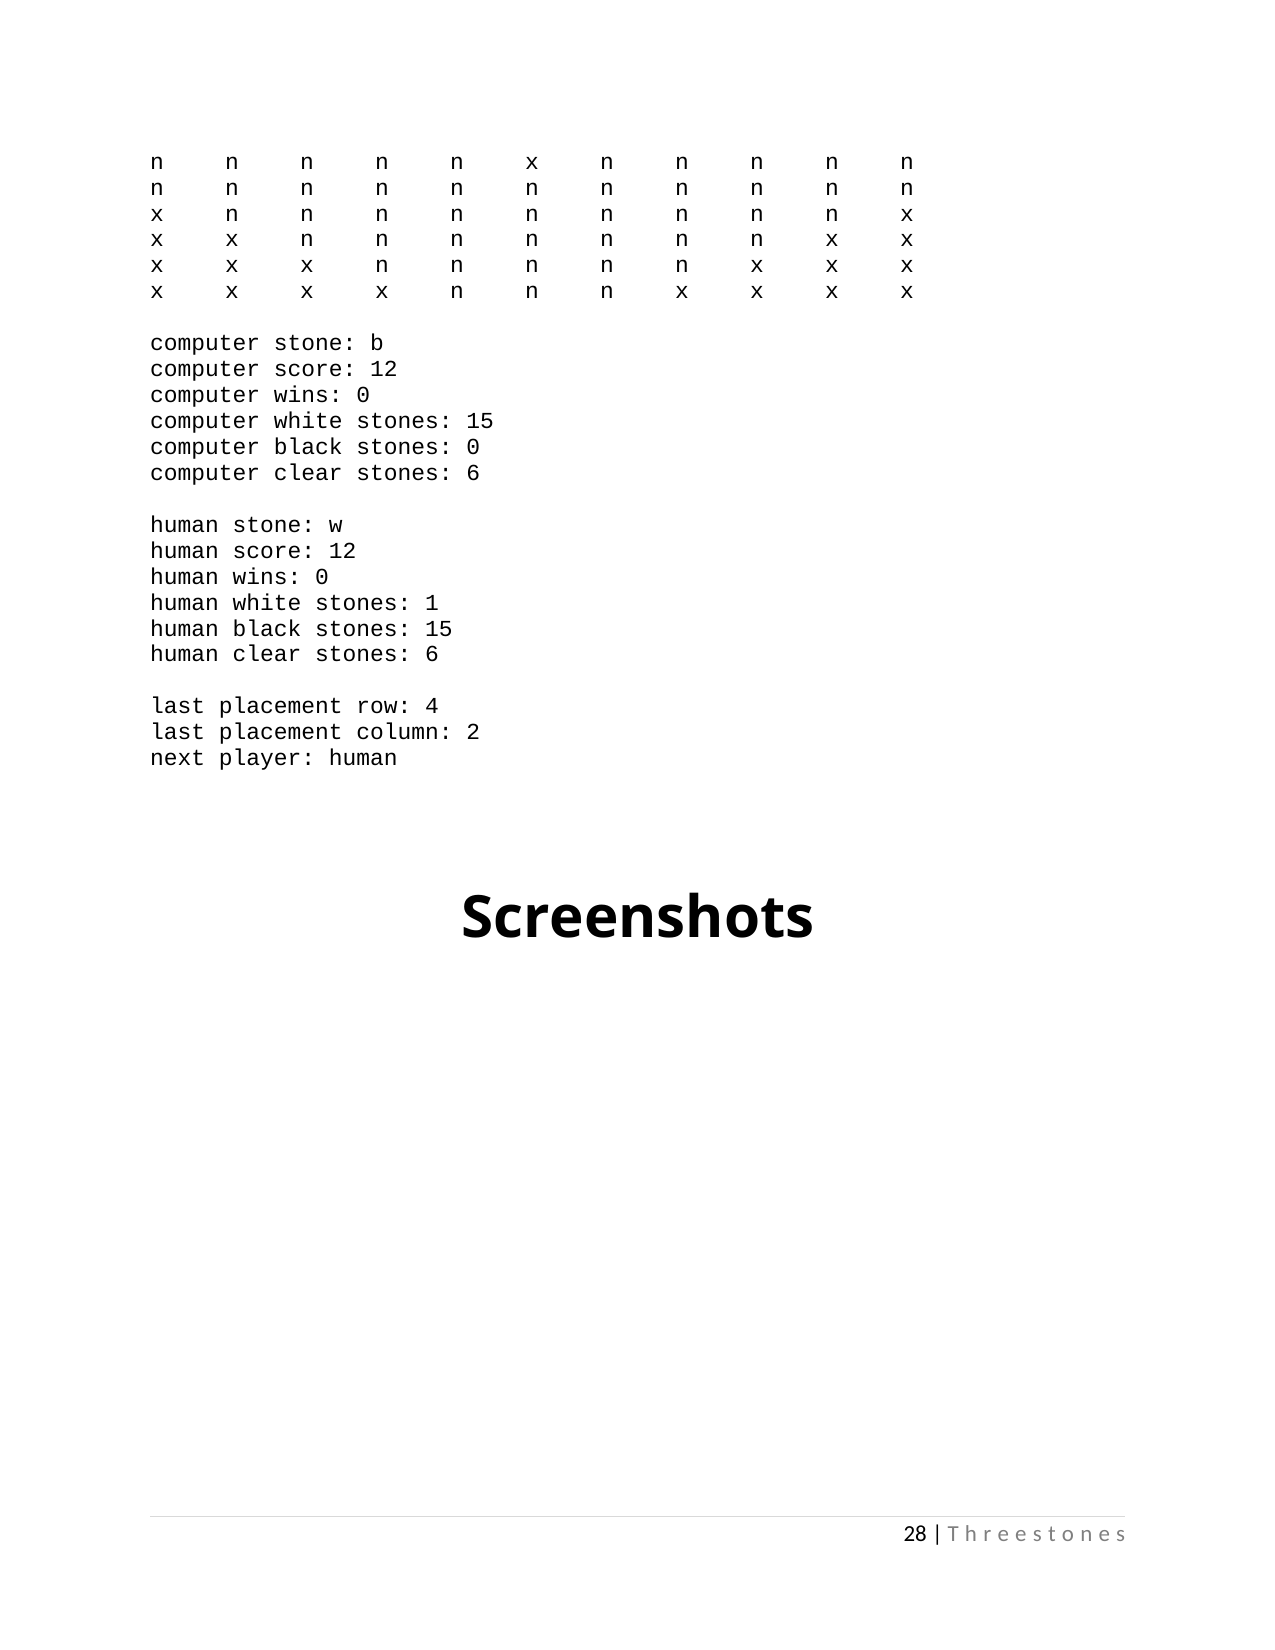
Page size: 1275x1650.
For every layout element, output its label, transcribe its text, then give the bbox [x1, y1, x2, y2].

text human clear stones: 6 [150, 643, 1125, 669]
text Screenshots [150, 875, 1125, 954]
text last placement column: 2 [150, 721, 1125, 747]
text human stone: w [150, 513, 1125, 539]
text n n n n n x n n n n n [150, 150, 1125, 176]
text human white stones: 1 [150, 591, 1125, 617]
text next player: human [150, 747, 1125, 772]
text computer wins: 0 [150, 383, 1125, 409]
text human wins: 0 [150, 565, 1125, 591]
text x n n n n n n n n n x [150, 202, 1125, 228]
text computer white stones: 15 [150, 409, 1125, 435]
text computer black stones: 0 [150, 435, 1125, 461]
text last placement row: 4 [150, 695, 1125, 721]
text computer score: 12 [150, 357, 1125, 383]
text computer stone: b [150, 332, 1125, 357]
text x x x x n n n x x x x [150, 280, 1125, 306]
text x x n n n n n n n x x [150, 228, 1125, 254]
text human score: 12 [150, 539, 1125, 565]
text x x x n n n n n x x x [150, 254, 1125, 280]
text n n n n n n n n n n n [150, 176, 1125, 202]
text computer clear stones: 6 [150, 461, 1125, 487]
text human black stones: 15 [150, 617, 1125, 643]
